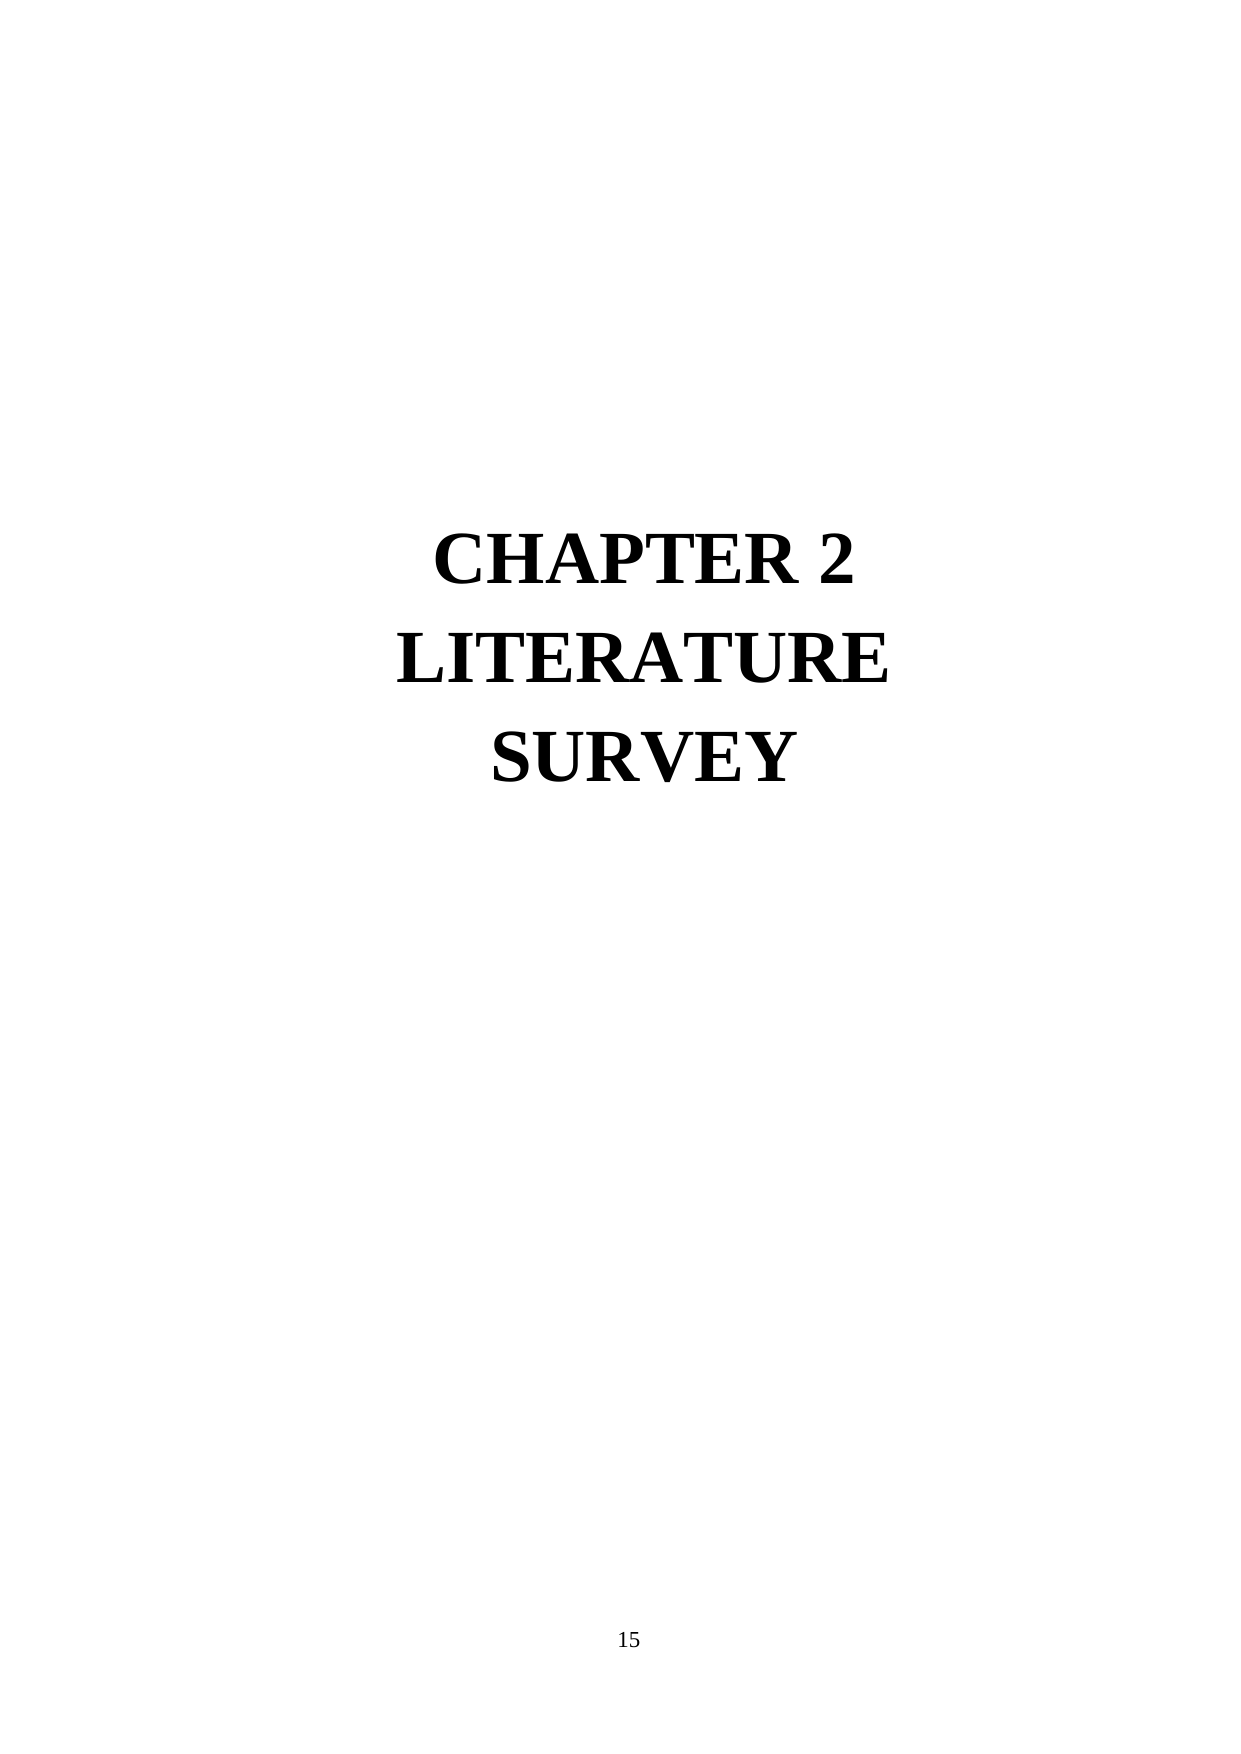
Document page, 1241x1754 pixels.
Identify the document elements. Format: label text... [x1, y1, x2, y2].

text CHAPTER 2 LITERATURE SURVEY [313, 513, 975, 798]
